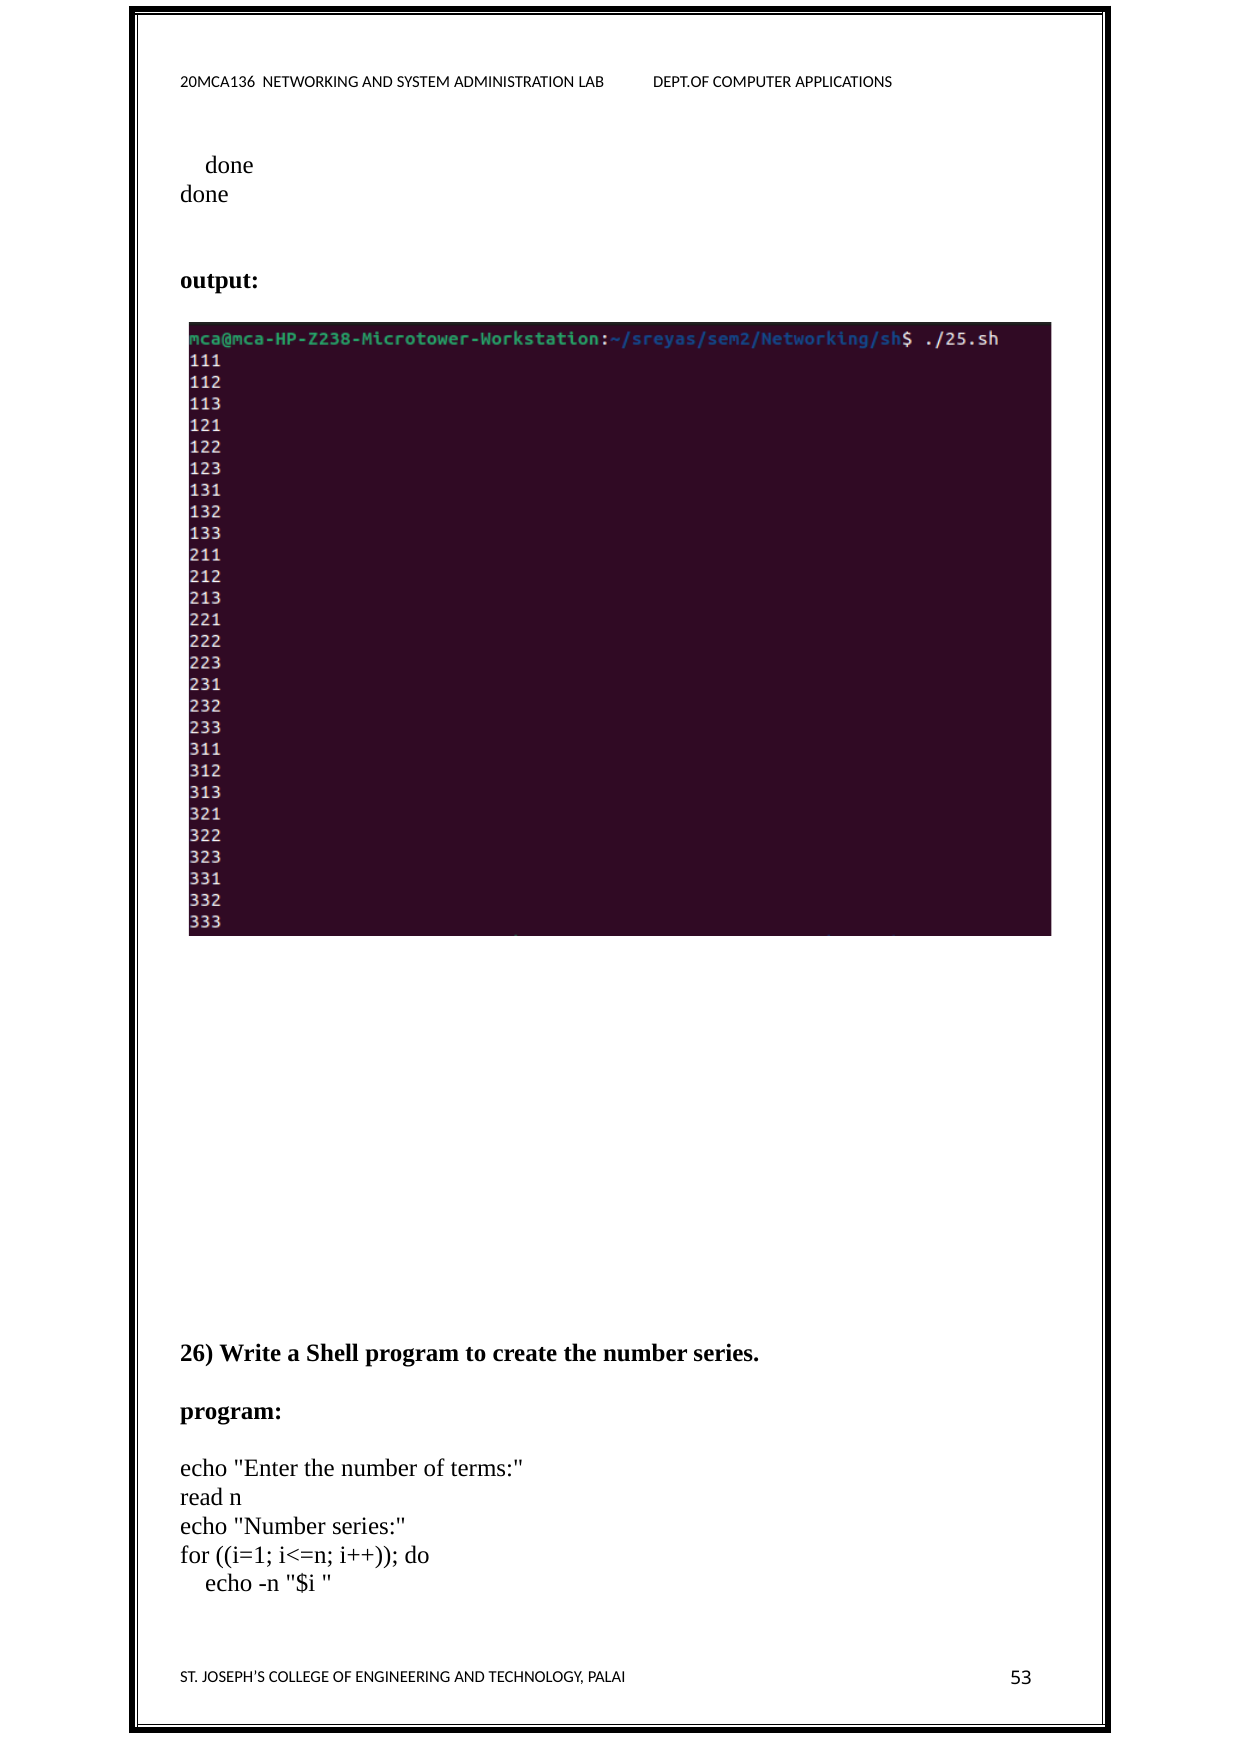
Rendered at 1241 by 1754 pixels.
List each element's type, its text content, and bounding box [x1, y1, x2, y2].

text done [180, 150, 1060, 179]
text echo -n "$i " [180, 1568, 1060, 1597]
text 26) Write a Shell program to create the number series. [180, 1338, 1060, 1367]
text program: [180, 1396, 1060, 1425]
picture [188, 322, 1052, 936]
text read n [180, 1482, 1060, 1511]
text done [180, 179, 1060, 207]
text output: [180, 265, 1060, 294]
text for ((i=1; i<=n; i++)); do [180, 1540, 1060, 1568]
text echo "Number series:" [180, 1511, 1060, 1540]
text echo "Enter the number of terms:" [180, 1453, 1060, 1482]
